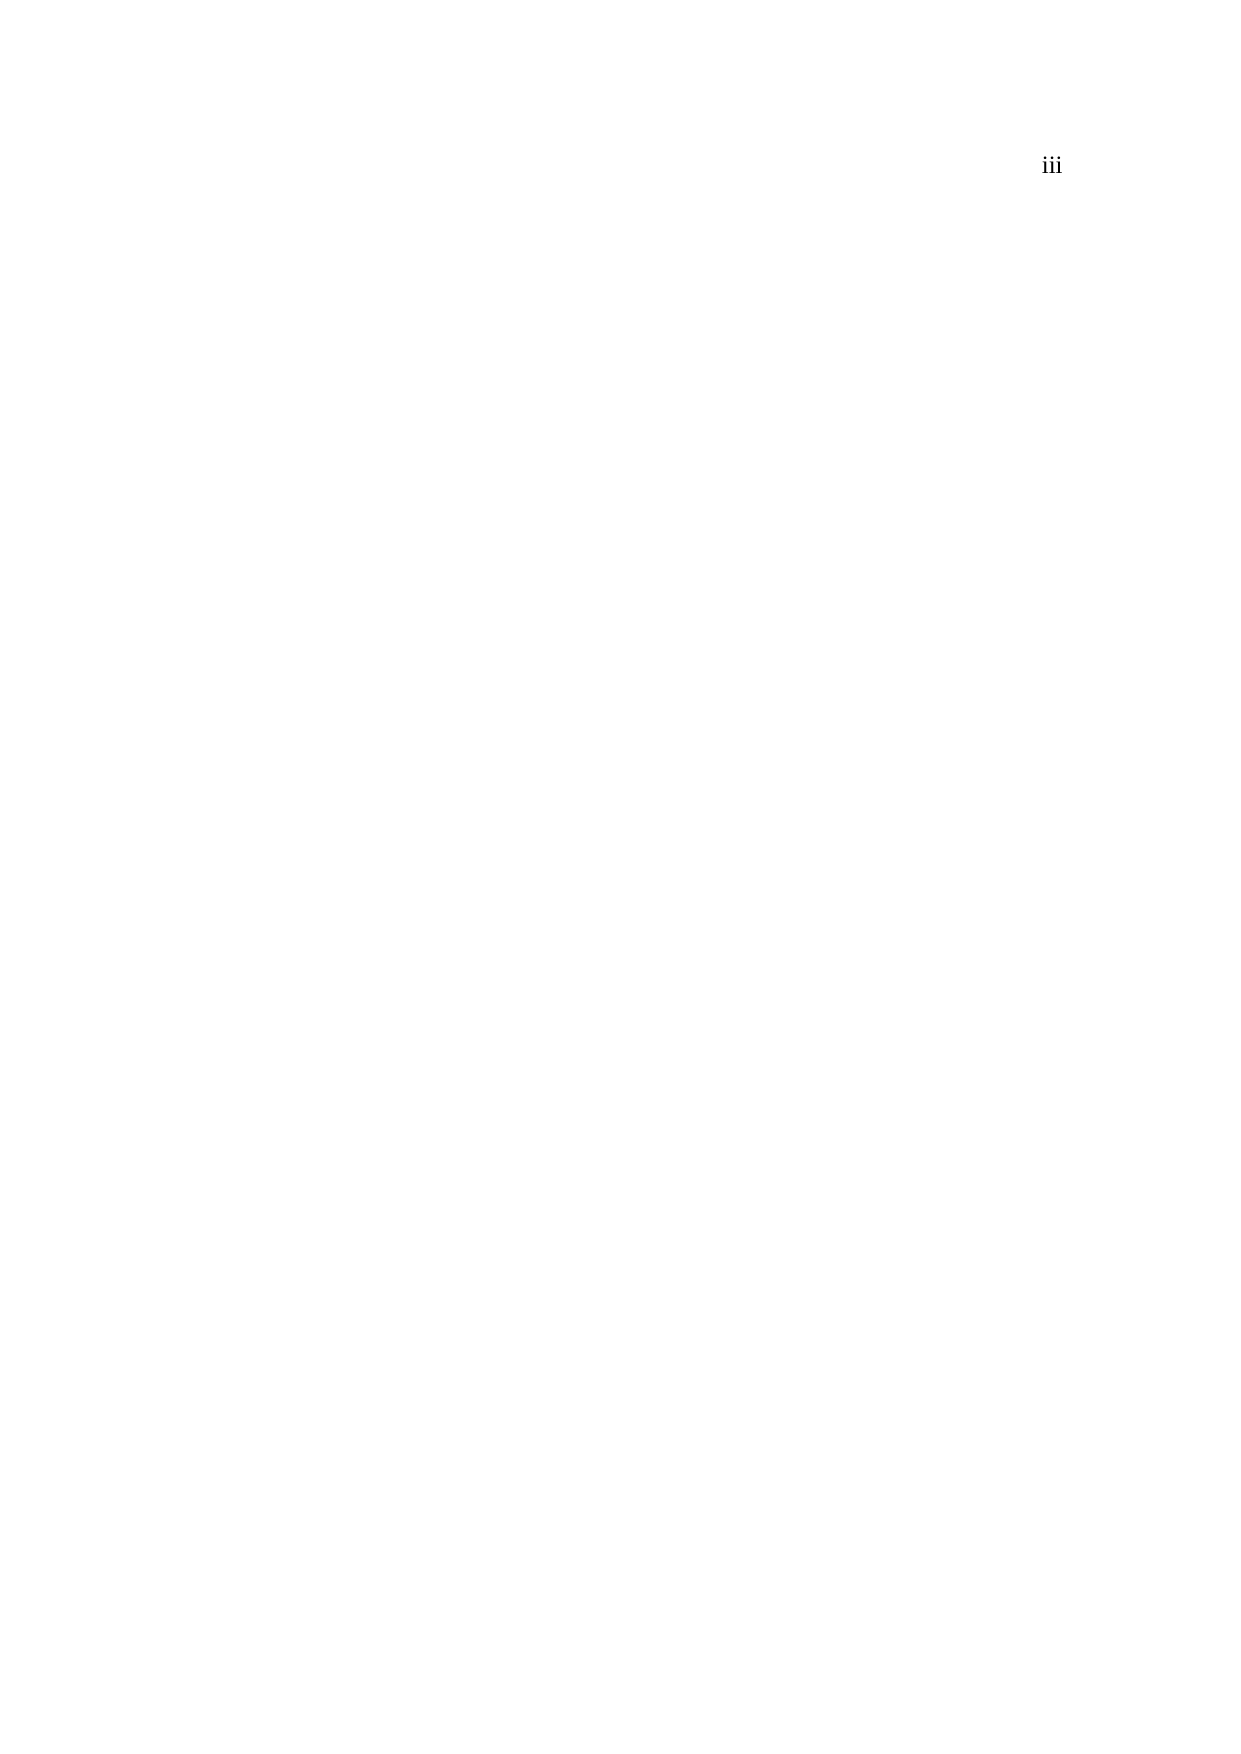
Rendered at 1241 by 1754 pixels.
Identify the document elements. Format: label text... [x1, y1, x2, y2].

text iii [1042, 150, 1090, 179]
